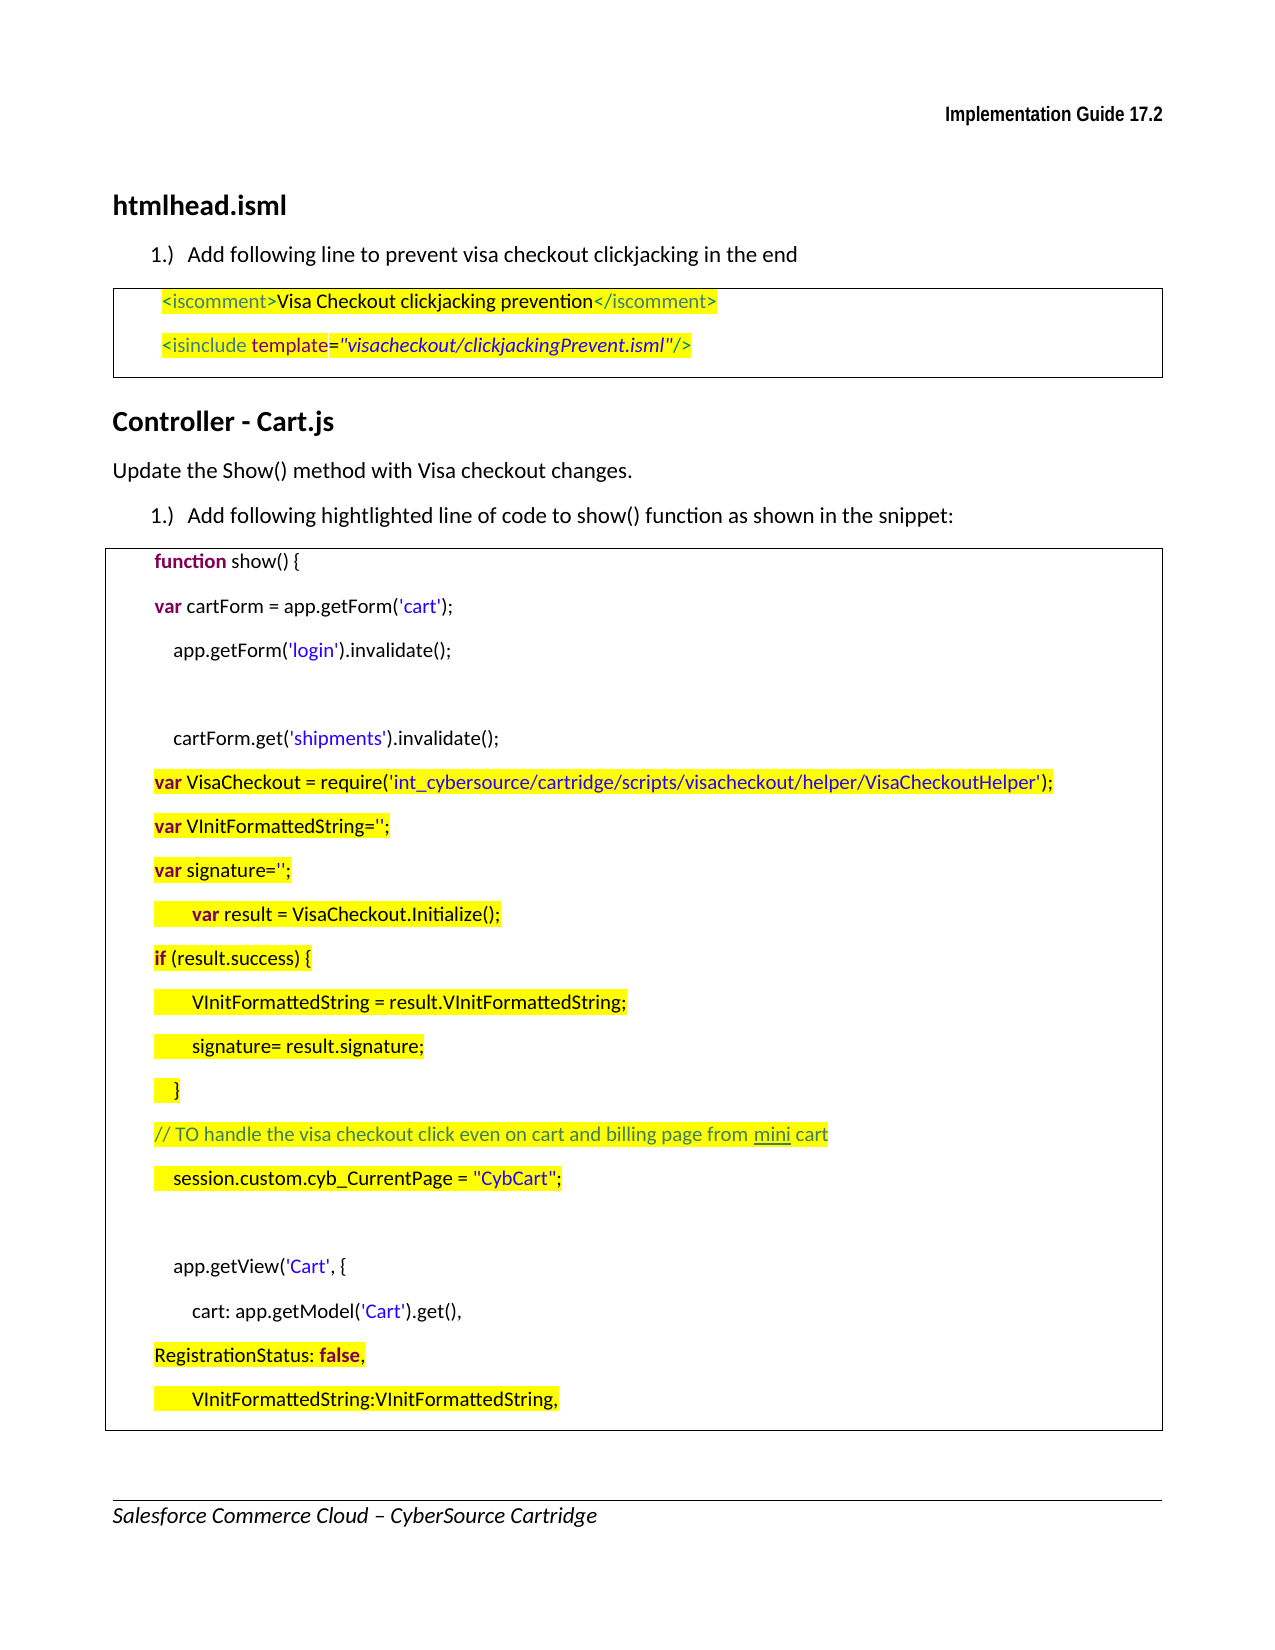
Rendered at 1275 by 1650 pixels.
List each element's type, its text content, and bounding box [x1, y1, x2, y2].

list Add following hightlighted line of code to show() function as shown in the snippet: [150, 501, 1162, 529]
table_header <iscomment>Visa Checkout clickjacking prevention</iscomment> <isinclude template="visacheckout/clickjackingPrevent.isml"/> [114, 289, 1162, 377]
subtitle Controller - Cart.js [112, 403, 1162, 438]
list Add following line to prevent visa checkout clickjacking in the end [150, 241, 1162, 268]
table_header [106, 549, 1162, 1430]
subtitle Update the Show() method with Visa checkout changes. [112, 456, 1162, 484]
subtitle htmlhead.isml [112, 187, 1162, 223]
